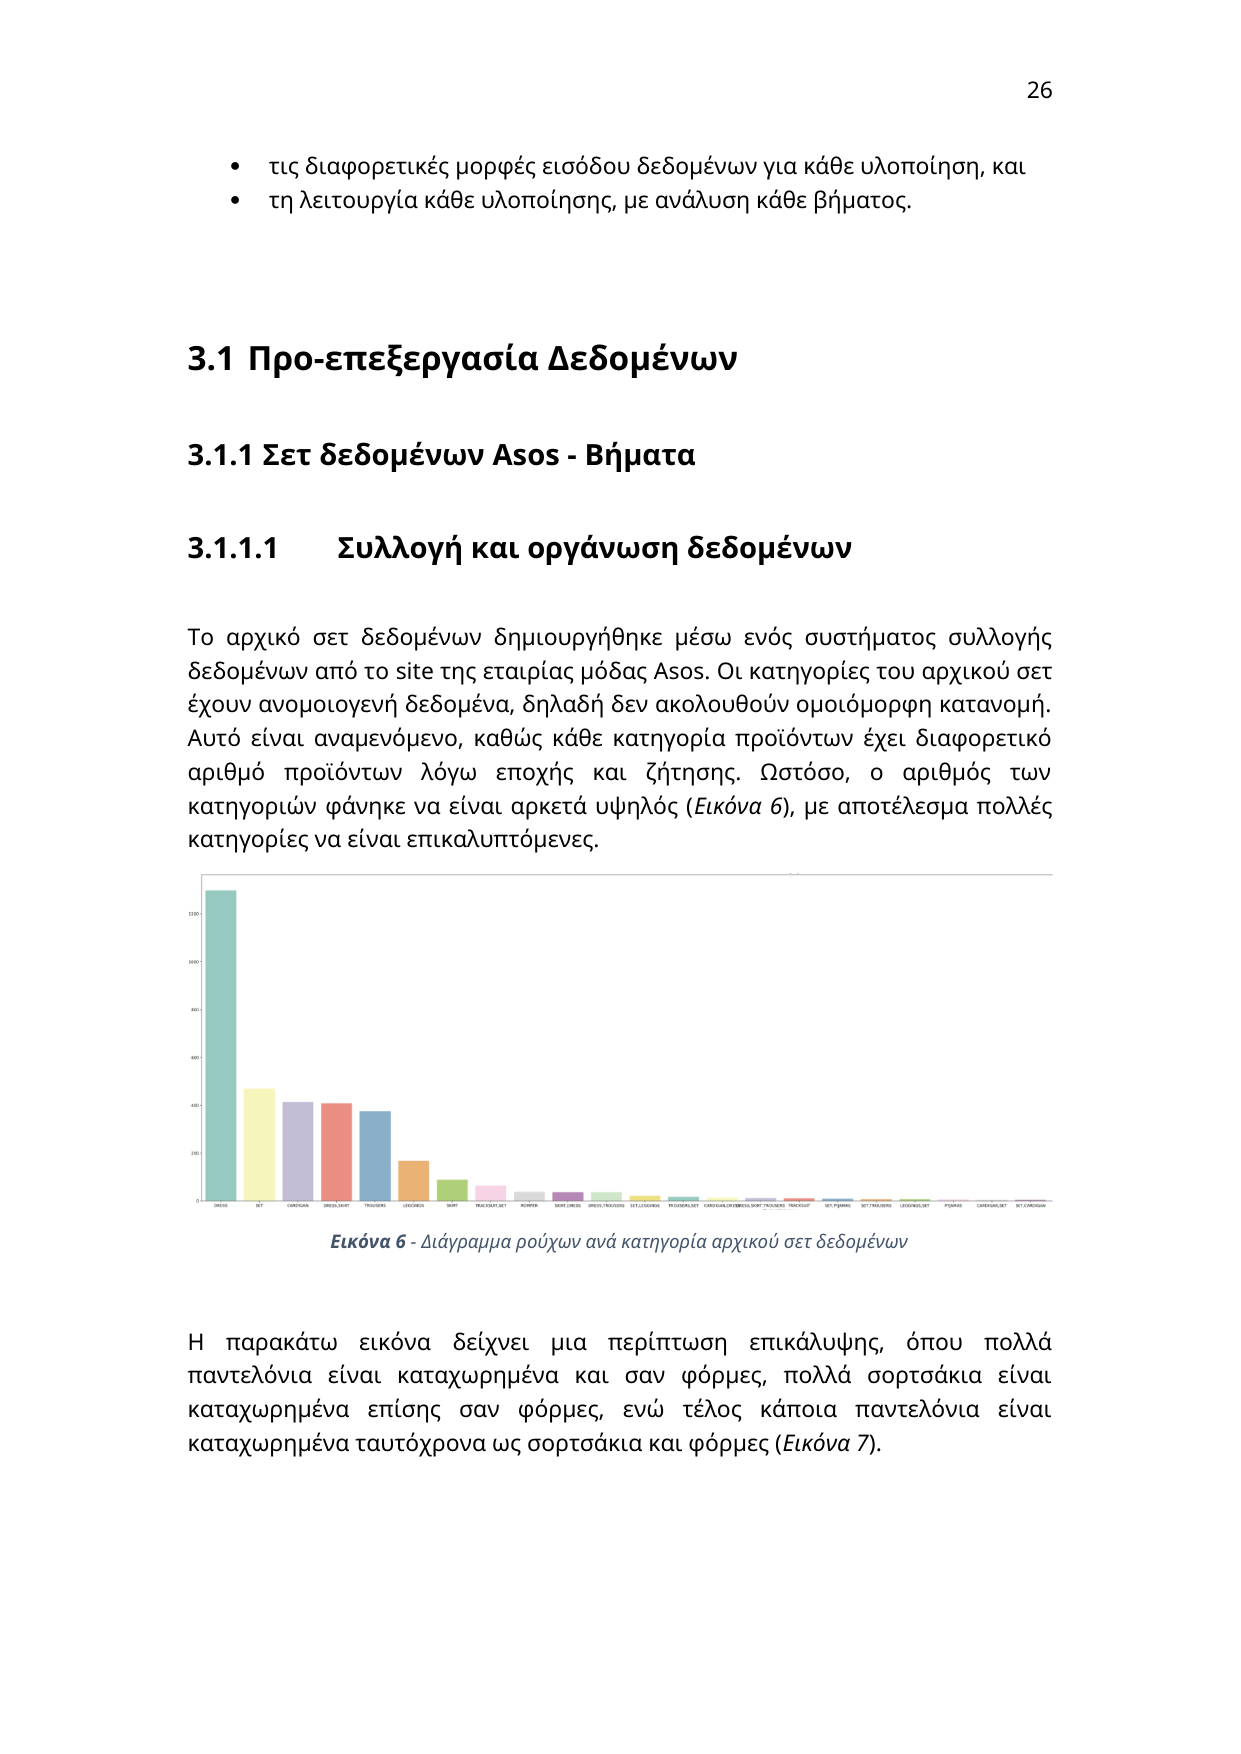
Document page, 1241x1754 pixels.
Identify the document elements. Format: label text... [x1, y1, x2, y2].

text Το αρχικό σετ δεδομένων δημιουργήθηκε μέσω ενός συστήματος συλλογής δεδομένων από το site της εταιρίας μόδας Asos. Οι κατηγορίες του αρχικού σετ έχουν ανομοιογενή δεδομένα, δηλαδή δεν ακολουθούν ομοιόμορφη κατανομή. Αυτό είναι αναμενόμενο, καθώς κάθε κατηγορία προϊόντων έχει διαφορετικό αριθμό προϊόντων λόγω εποχής και ζήτησης. Ωστόσο, ο αριθμός των κατηγοριών φάνηκε να είναι αρκετά υψηλός (Εικόνα 6), με αποτέλεσμα πολλές κατηγορίες να είναι επικαλυπτόμενες. [187, 621, 1053, 854]
text Η παρακάτω εικόνα δείχνει μια περίπτωση επικάλυψης, όπου πολλά παντελόνια είναι καταχωρημένα και σαν φόρμες, πολλά σορτσάκια είναι καταχωρημένα επίσης σαν φόρμες, ενώ τέλος κάποια παντελόνια είναι καταχωρημένα ταυτόχρονα ως σορτσάκια και φόρμες (Εικόνα 7). [187, 1326, 1053, 1458]
subtitle Προ-επεξεργασία Δεδομένων [187, 335, 1053, 380]
subtitle Συλλογή και οργάνωση δεδομένων [187, 528, 1053, 567]
list τη λειτουργία κάθε υλοποίησης, με ανάλυση κάθε βήματος. [231, 184, 1053, 215]
picture [187, 873, 1053, 1210]
list τις διαφορετικές μορφές εισόδου δεδομένων για κάθε υλοποίηση, και [231, 150, 1053, 181]
text Εικόνα 6 - Διάγραμμα ρούχων ανά κατηγορία αρχικού σετ δεδομένων [187, 1229, 1053, 1254]
subtitle Σετ δεδομένων Asos - Βήματα [187, 434, 1053, 474]
